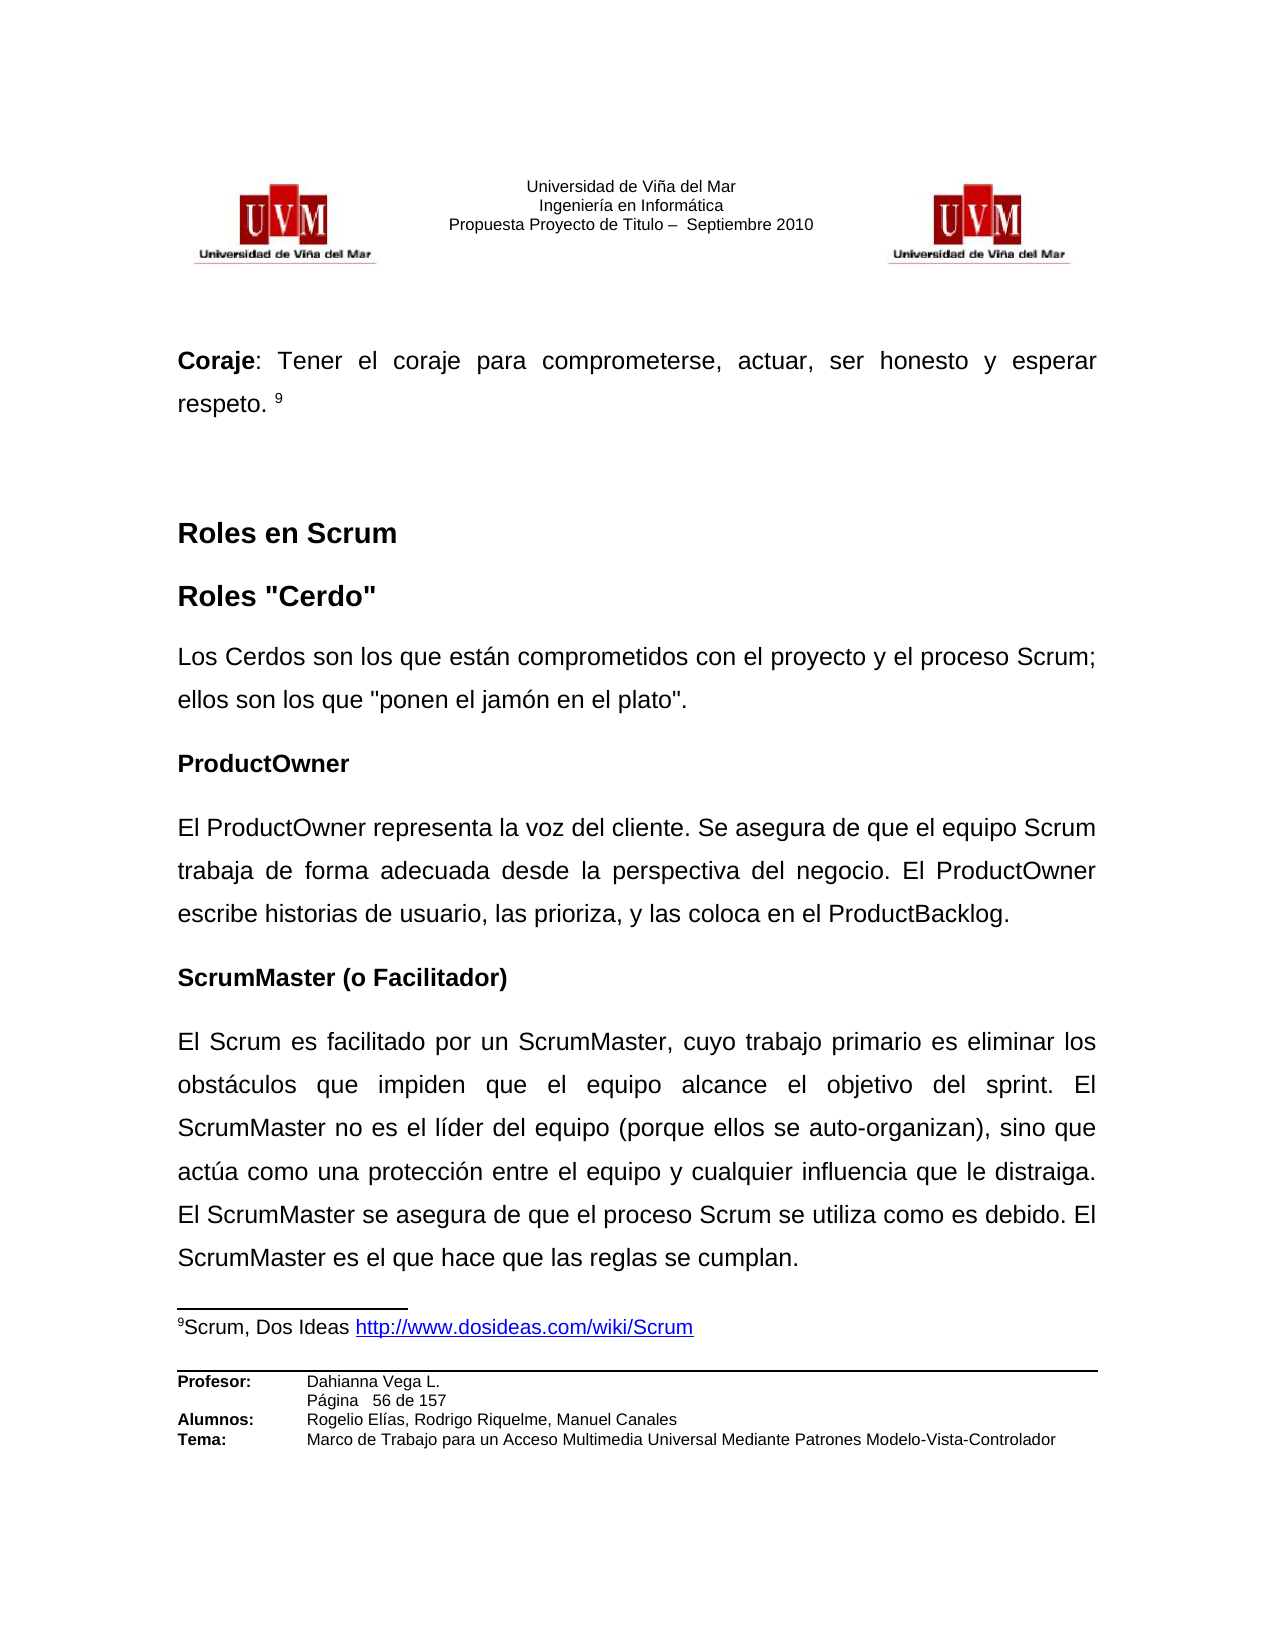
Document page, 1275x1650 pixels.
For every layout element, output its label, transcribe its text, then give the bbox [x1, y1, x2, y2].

picture [871, 176, 1084, 267]
text ProductOwner [177, 749, 1098, 778]
text Coraje: Tener el coraje para comprometerse, actuar, ser honesto y esperar respeto. [177, 346, 1098, 418]
text El ProductOwner representa la voz del cliente. Se asegura de que el equipo Scrum trabaja de forma adecuada desde la perspectiva del negocio. El ProductOwner escribe historias de usuario, las prioriza, y las coloca en el ProductBacklog. [177, 813, 1098, 928]
text El Scrum es facilitado por un ScrumMaster, cuyo trabajo primario es eliminar los obstáculos que impiden que el equipo alcance el objetivo del sprint. El ScrumMaster no es el líder del equipo (porque ellos se auto-organizan), sino que actúa como una protección entre el equipo y cualquier influencia que le distraiga. El ScrumMaster se asegura de que el proceso Scrum se utiliza como es debido. El ScrumMaster es el que hace que las reglas se cumplan. [177, 1027, 1098, 1271]
text ScrumMaster (o Facilitador) [177, 963, 1098, 992]
subtitle Roles en Scrum [177, 516, 1098, 550]
text Los Cerdos son los que están comprometidos con el proyecto y el proceso Scrum; ellos son los que "ponen el jamón en el plato". [177, 642, 1098, 714]
subtitle Roles "Cerdo" [177, 579, 1098, 613]
picture [177, 176, 390, 267]
